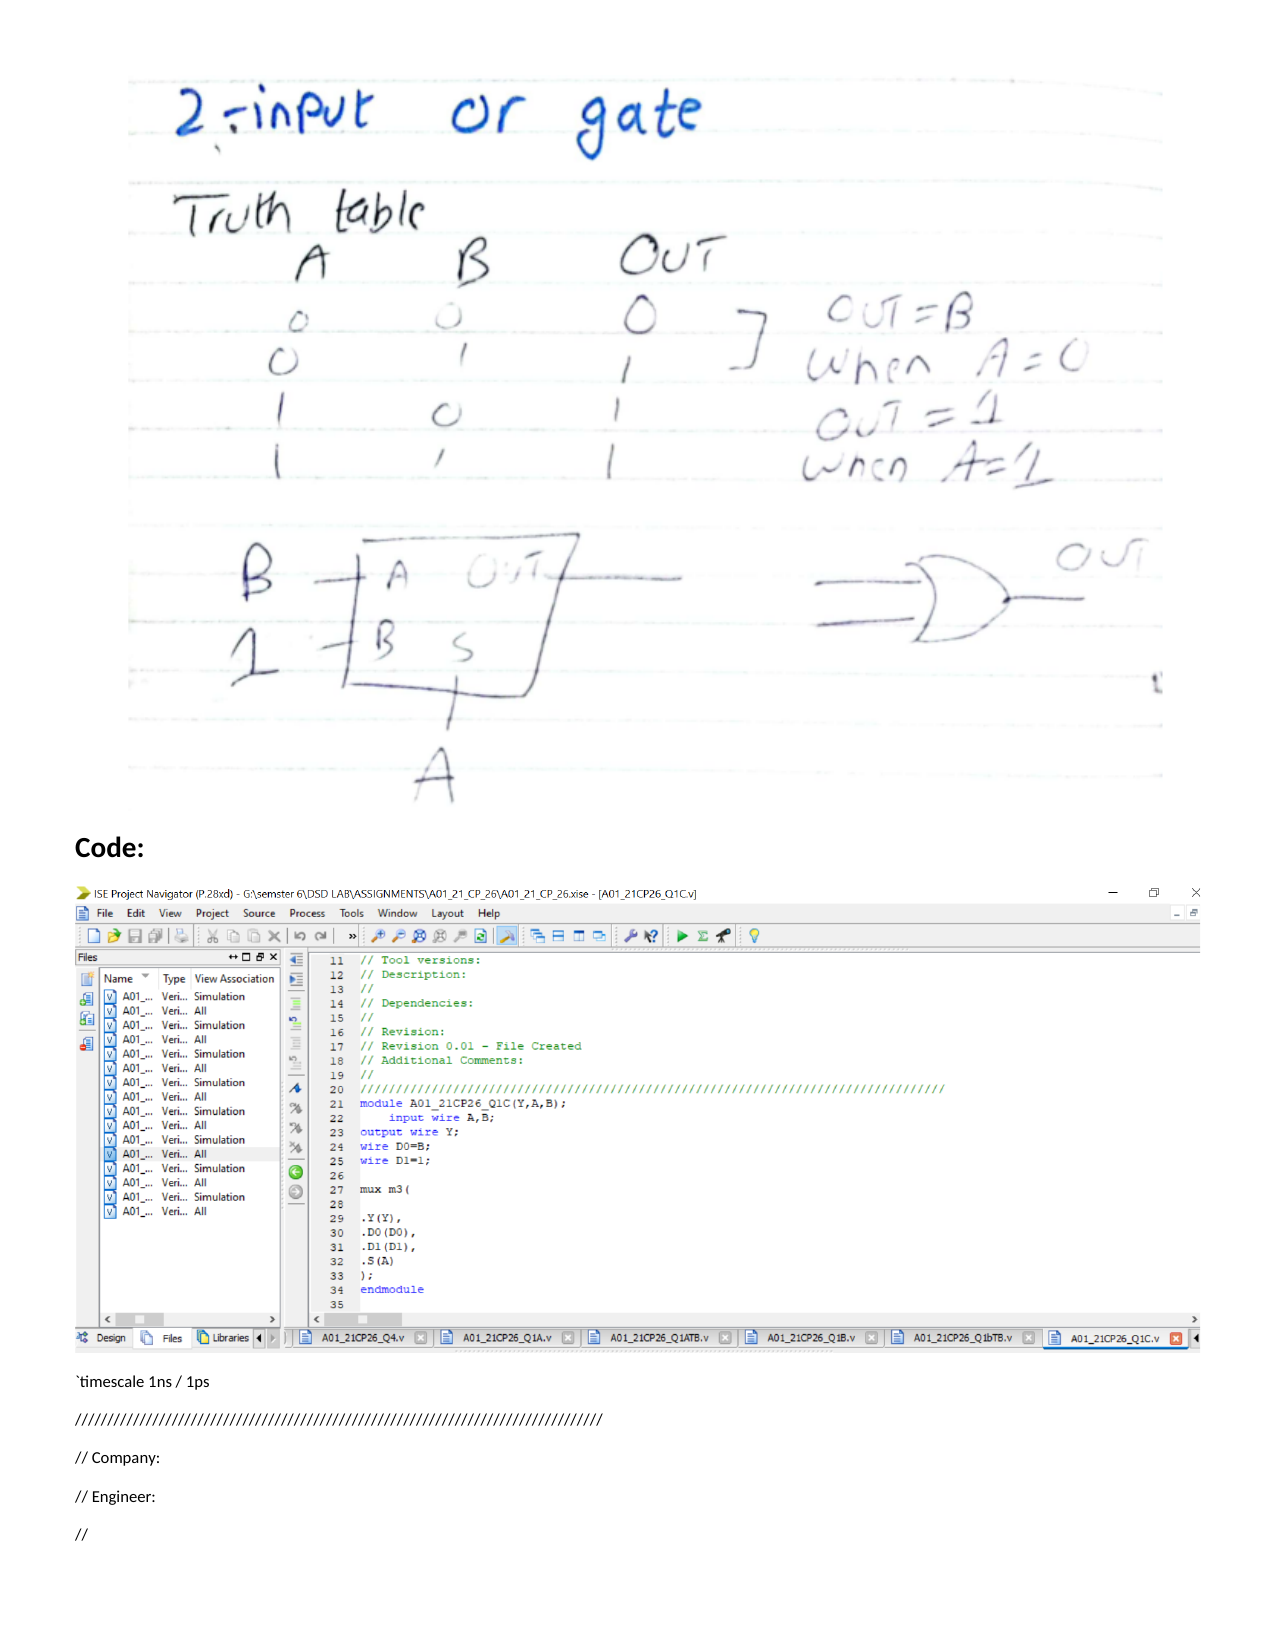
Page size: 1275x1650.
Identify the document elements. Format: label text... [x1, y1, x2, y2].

text // Engineer: [75, 1486, 1200, 1506]
text `timescale 1ns / 1ps [75, 1371, 1200, 1391]
picture [75, 883, 1200, 1353]
text Code: [75, 829, 1200, 864]
text // Company: [75, 1448, 1200, 1468]
text ////////////////////////////////////////////////////////////////////////////////// [75, 1409, 1200, 1429]
picture [75, 75, 1200, 811]
text // [75, 1524, 1200, 1544]
